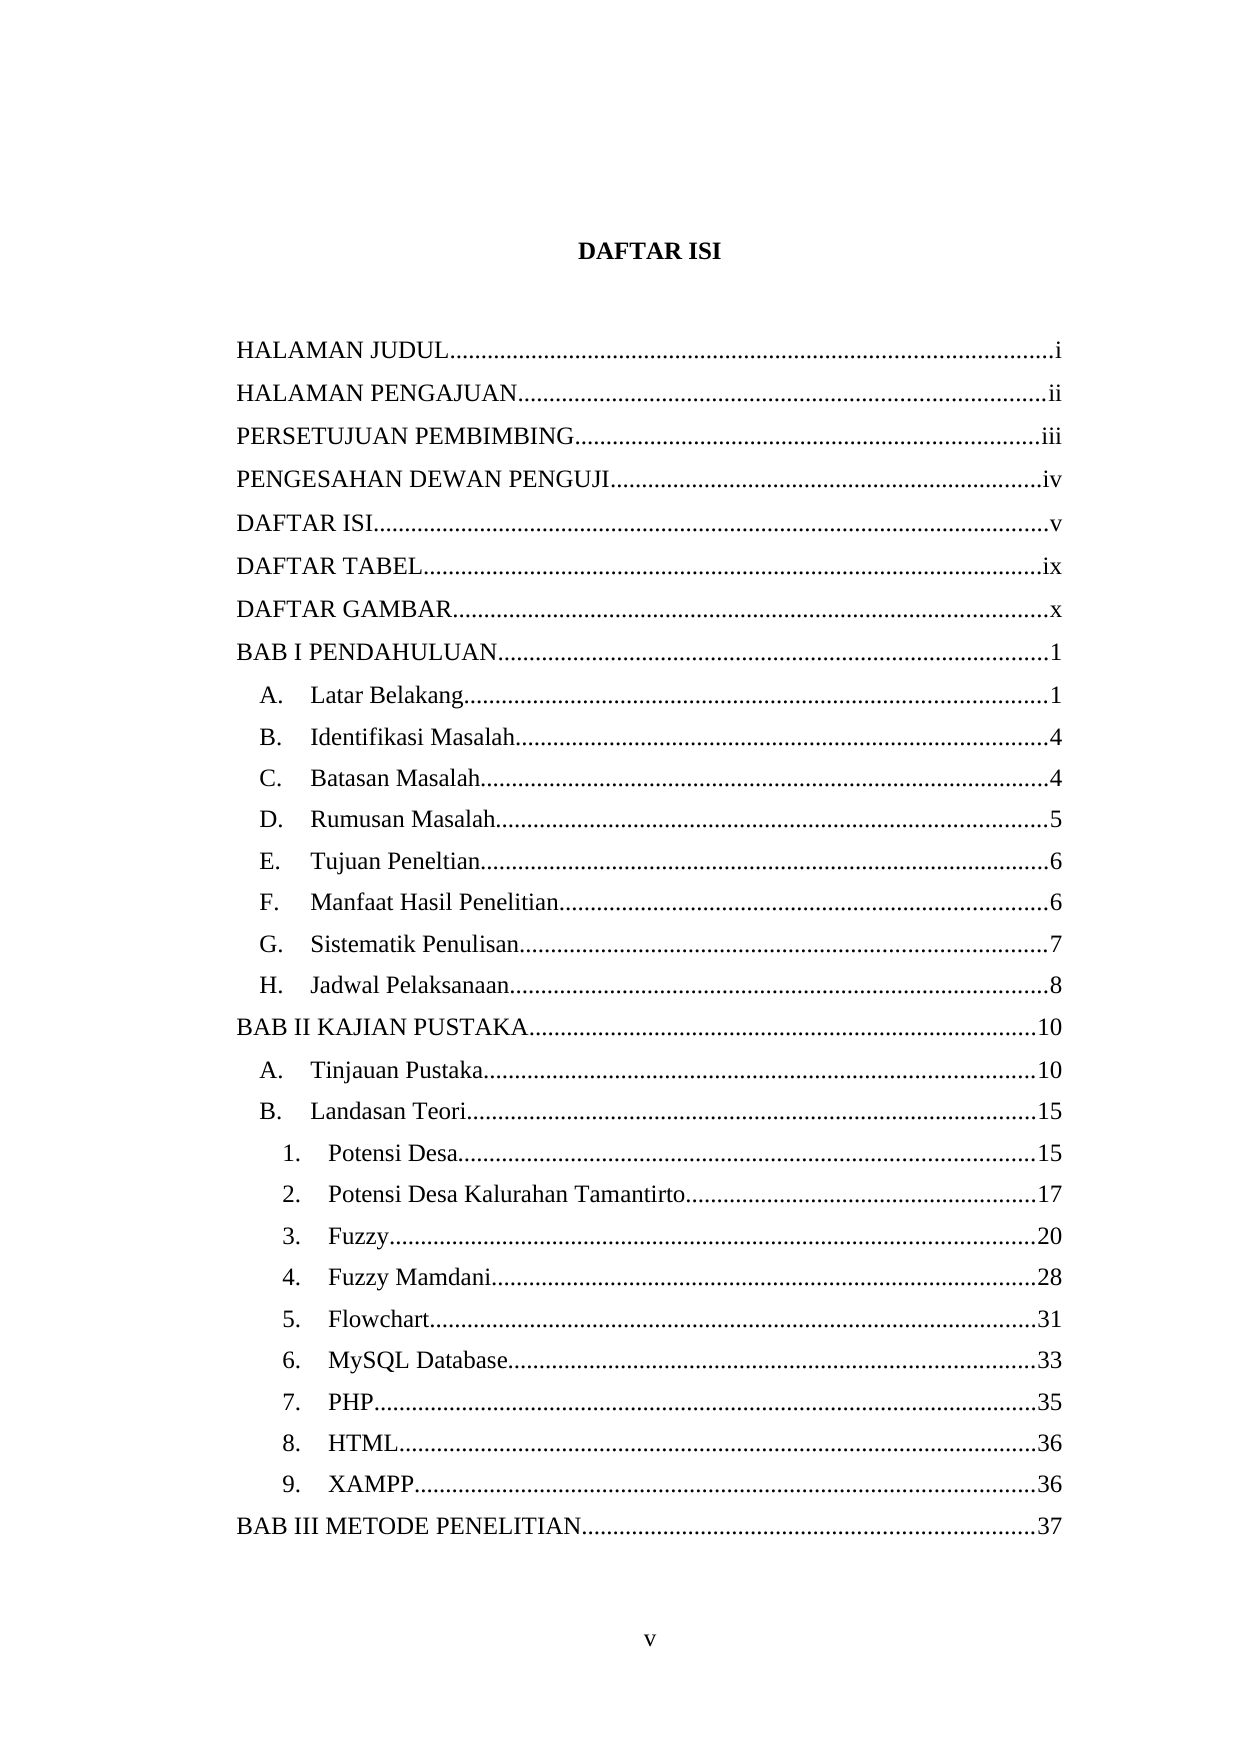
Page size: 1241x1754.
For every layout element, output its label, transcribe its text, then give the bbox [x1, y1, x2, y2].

text DAFTAR ISI [236, 236, 1063, 265]
